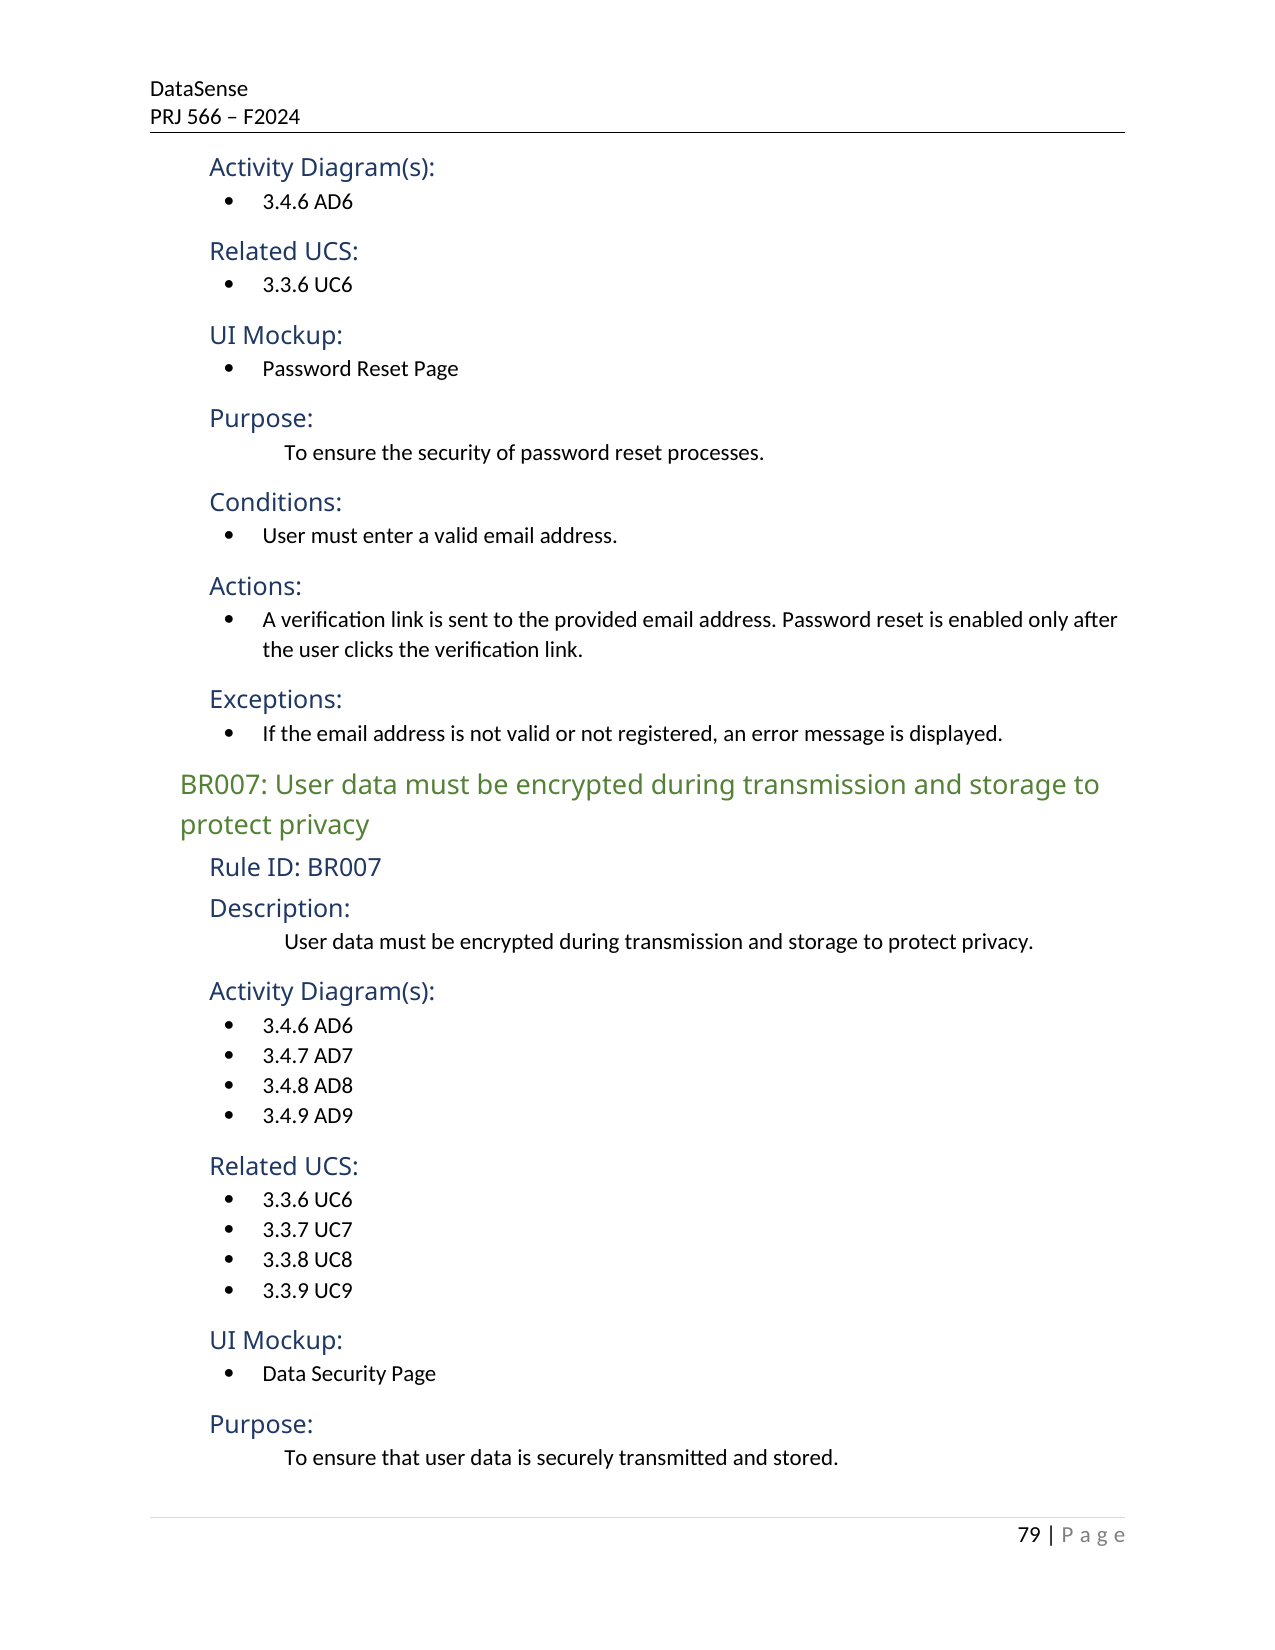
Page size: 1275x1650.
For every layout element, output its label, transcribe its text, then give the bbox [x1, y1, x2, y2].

text User data must be encrypted during transmission and storage to protect privacy. [209, 927, 1125, 955]
list If the email address is not valid or not registered, an error message is displayed. [225, 719, 1125, 747]
list Data Security Page [225, 1359, 1125, 1387]
subtitle Conditions: [209, 484, 1125, 519]
list 3.4.9 AD9 [225, 1101, 1125, 1129]
list 3.4.6 AD6 [225, 1011, 1125, 1039]
list 3.3.6 UC6 [225, 1185, 1125, 1213]
subtitle UI Mockup: [209, 317, 1125, 351]
list A verification link is sent to the provided email address. Password reset is enabled only after the user clicks the verification link. [225, 605, 1125, 663]
subtitle BR007: User data must be encrypted during transmission and storage to protect privacy [179, 766, 1125, 842]
list 3.4.6 AD6 [225, 187, 1125, 215]
subtitle UI Mockup: [209, 1323, 1125, 1357]
subtitle Description: [209, 890, 1125, 924]
subtitle Activity Diagram(s): [209, 974, 1125, 1008]
list 3.3.8 UC8 [225, 1246, 1125, 1273]
subtitle Actions: [209, 568, 1125, 602]
subtitle Purpose: [209, 401, 1125, 435]
list 3.4.7 AD7 [225, 1041, 1125, 1069]
subtitle Activity Diagram(s): [209, 150, 1125, 184]
list User must enter a valid email address. [225, 521, 1125, 549]
list 3.3.9 UC9 [225, 1276, 1125, 1304]
list 3.3.7 UC7 [225, 1215, 1125, 1243]
list Password Reset Page [225, 354, 1125, 382]
text To ensure that user data is securely transmitted and stored. [209, 1443, 1125, 1471]
text To ensure the security of password reset processes. [209, 438, 1125, 466]
subtitle Exceptions: [209, 682, 1125, 716]
list 3.3.6 UC6 [225, 270, 1125, 298]
subtitle Related UCS: [209, 1148, 1125, 1182]
list 3.4.8 AD8 [225, 1071, 1125, 1099]
subtitle Purpose: [209, 1406, 1125, 1440]
subtitle Rule ID: BR007 [209, 849, 1125, 883]
subtitle Related UCS: [209, 234, 1125, 268]
